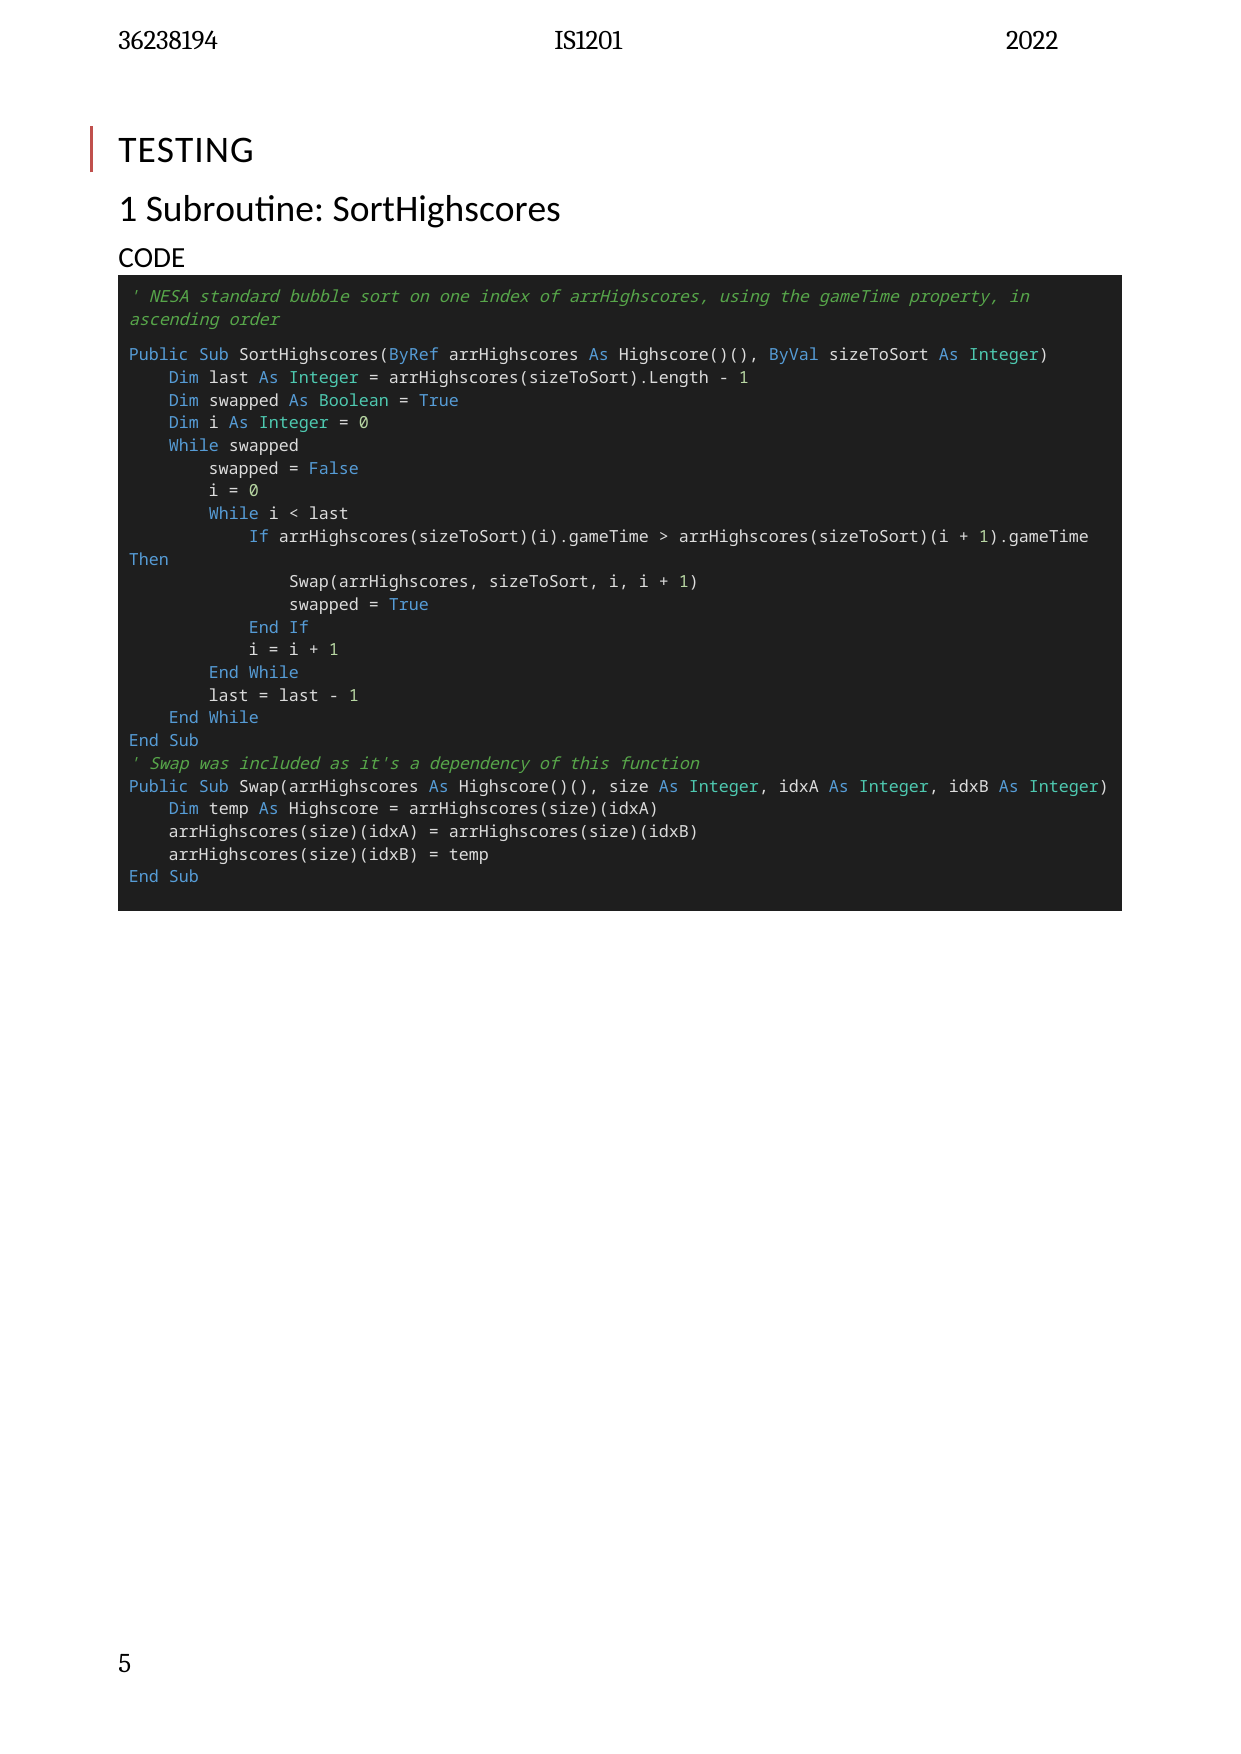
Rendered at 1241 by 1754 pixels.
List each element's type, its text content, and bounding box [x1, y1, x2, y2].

subtitle Testing [93, 126, 1122, 172]
subtitle Code [118, 239, 1122, 274]
table_header ' NESA standard bubble sort on one index of arrHighscores, using the gameTime property, in ascending order Public Sub SortHighscores(ByRef arrHighscores As Highscore()(), ByVal sizeToSort As Integer) Dim last As Integer = arrHighscores(sizeToSort).Length - 1 Dim swapped As Boolean = True Dim i As Integer = 0 While swapped swapped = False i = 0 While i < last If arrHighscores(sizeToSort)(i).gameTime > arrHighscores(sizeToSort)(i + 1).gameTime Then Swap(arrHighscores, sizeToSort, i, i + 1) swapped = True End If i = i + 1 End While last = last - 1 End While End Sub ' Swap was included as it's a dependency of this function Public Sub Swap(arrHighscores As Highscore()(), size As Integer, idxA As Integer, idxB As Integer) Dim temp As Highscore = arrHighscores(size)(idxA) arrHighscores(size)(idxA) = arrHighscores(size)(idxB) arrHighscores(size)(idxB) = temp End Sub [118, 275, 1122, 911]
subtitle 1 Subroutine: SortHighscores [118, 185, 1122, 231]
